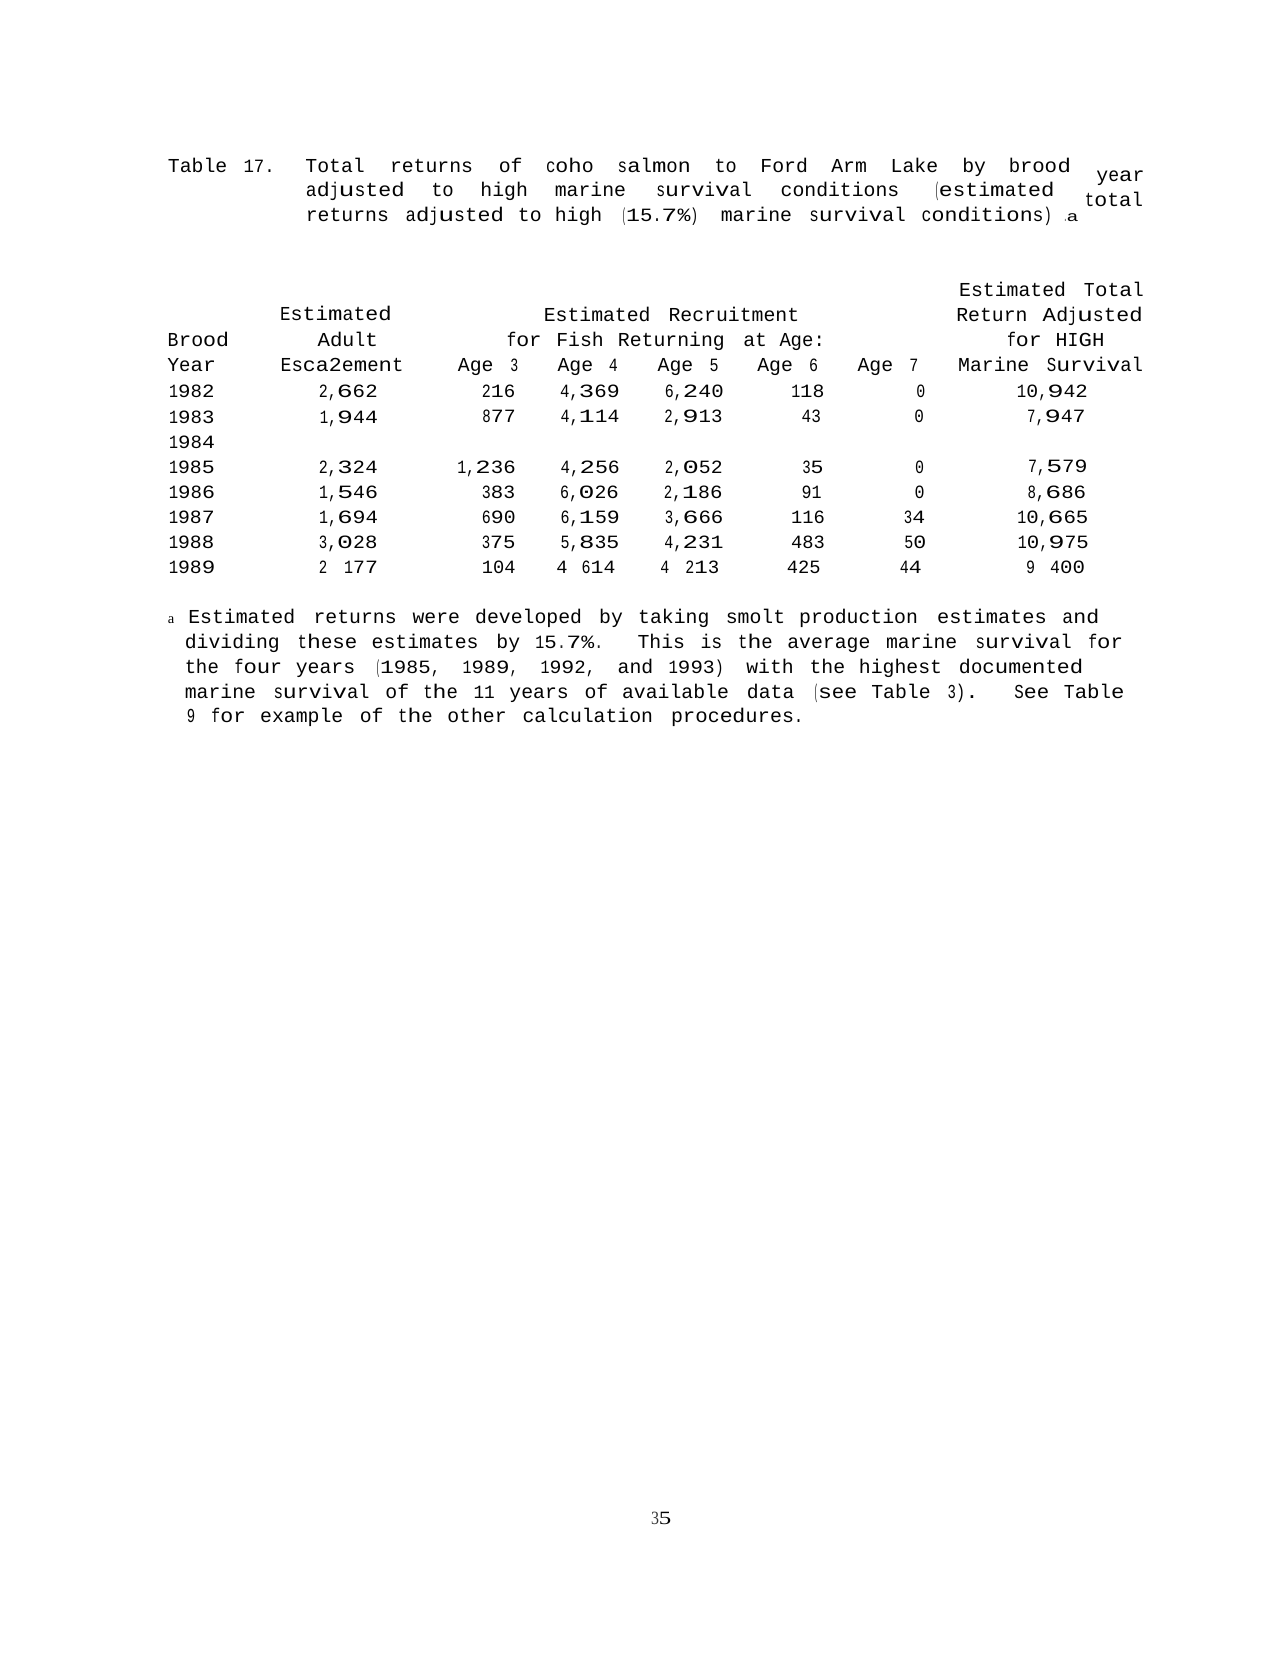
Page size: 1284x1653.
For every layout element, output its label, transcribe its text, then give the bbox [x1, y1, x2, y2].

text 9 for example of the other calculation procedures. [187, 707, 1160, 728]
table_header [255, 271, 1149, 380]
text 35 [647, 1507, 675, 1529]
text Table 17. Total returns of coho salmon to Ford Arm Lake by brood adjusted to high marine survival conditions (estimated returns adjusted to high (15.7%) marine survival conditions) .a [168, 156, 1081, 227]
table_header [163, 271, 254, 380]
text a Estimated returns were developed by taking smolt production estimates and dividing these estimates by 15.7%. This is the average marine survival for the four years (1985, 1989, 1992, and 1993) with the highest documented marine survival of the 11 years of available data (see Table 3). See Table [168, 607, 1128, 704]
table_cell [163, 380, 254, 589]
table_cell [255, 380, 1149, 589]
text year total [1084, 165, 1148, 213]
